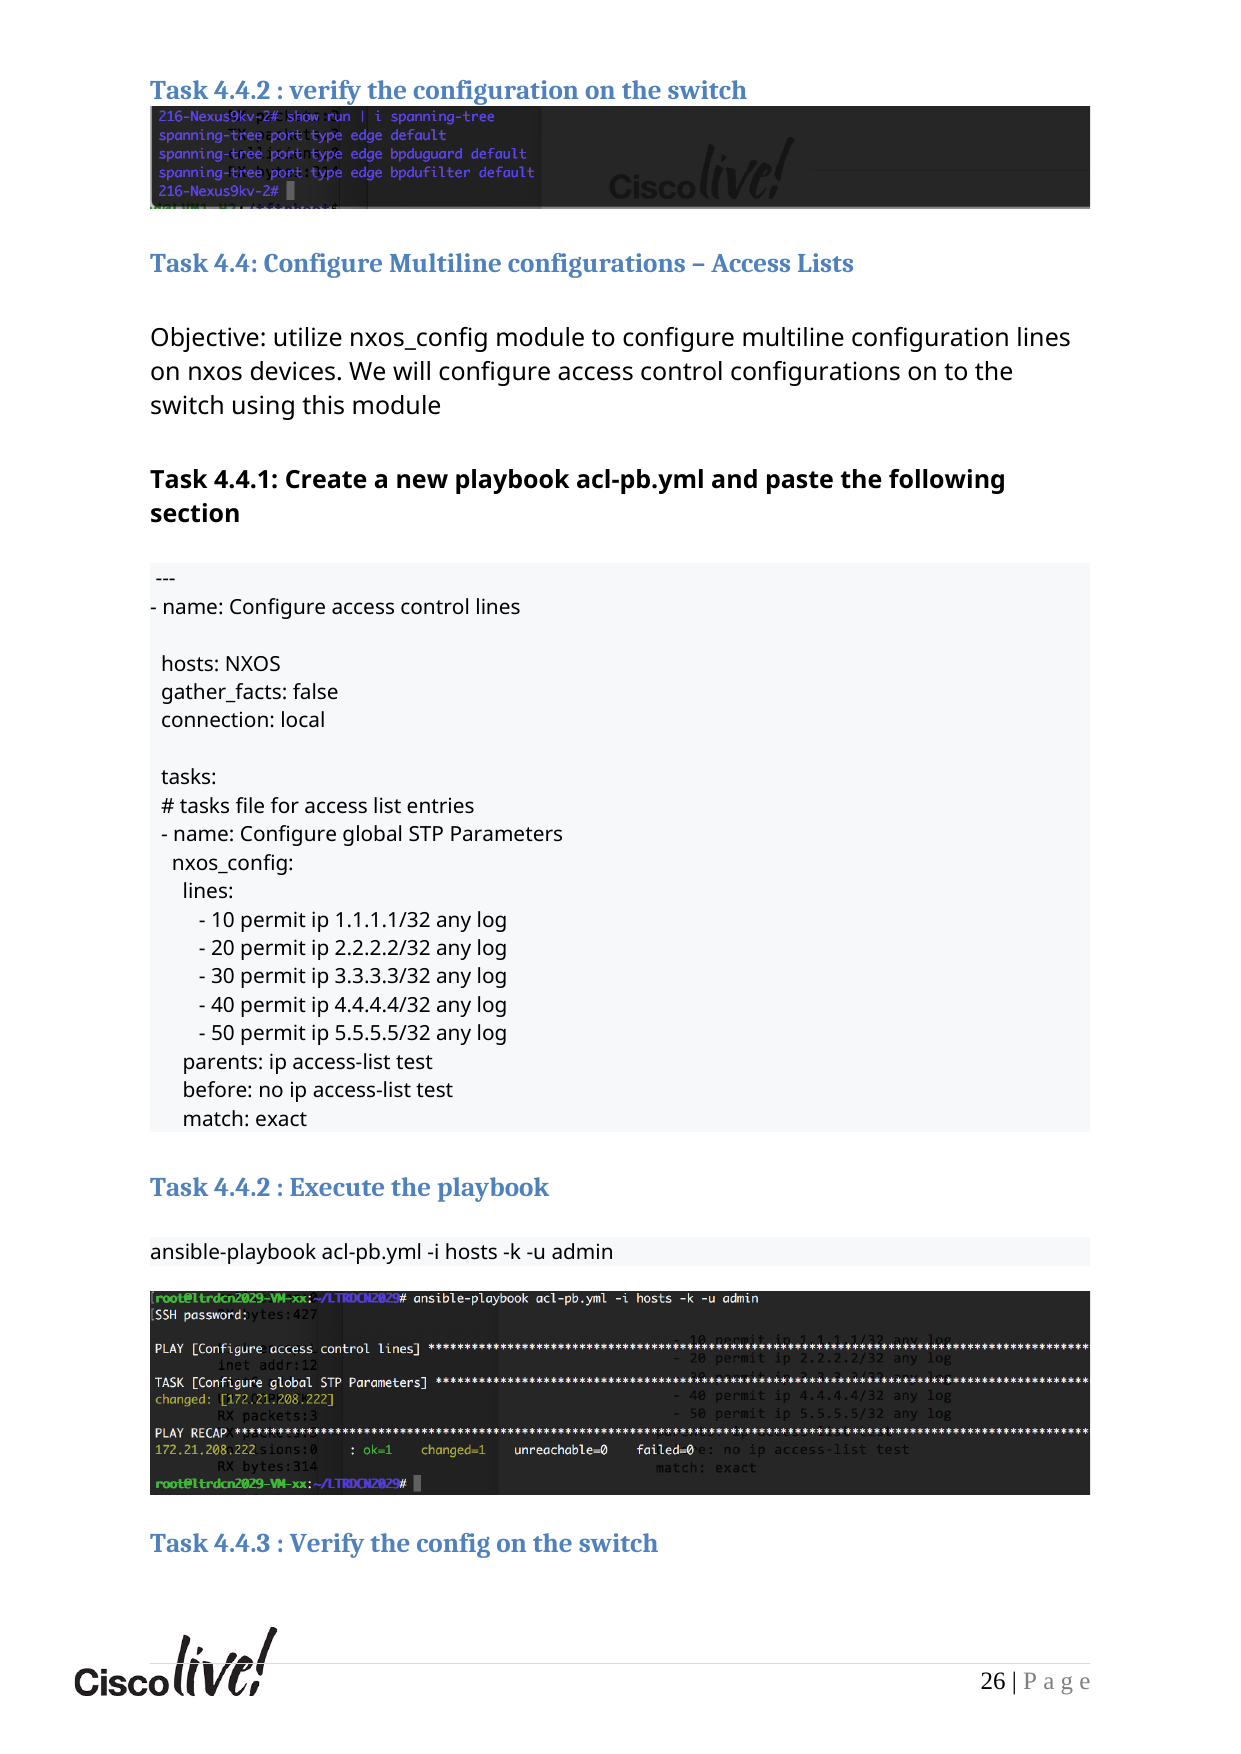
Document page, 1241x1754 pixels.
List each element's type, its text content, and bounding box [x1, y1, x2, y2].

text - 50 permit ip 5.5.5.5/32 any log [150, 1018, 1090, 1047]
text Task 4.4.2 : Execute the playbook [150, 1172, 1090, 1203]
text # tasks file for access list entries [150, 791, 1090, 819]
picture [150, 106, 1091, 209]
text lines: [150, 876, 1090, 905]
text parents: ip access-list test [150, 1047, 1090, 1075]
text - 20 permit ip 2.2.2.2/32 any log [150, 933, 1090, 962]
text - name: Configure global STP Parameters [150, 819, 1090, 848]
text - 10 permit ip 1.1.1.1/32 any log [150, 905, 1090, 933]
text - 30 permit ip 3.3.3.3/32 any log [150, 962, 1090, 990]
text Task 4.4: Configure Multiline configurations – Access Lists [150, 248, 1090, 280]
text Task 4.4.2 : verify the configuration on the switch [150, 75, 1090, 106]
text gather_facts: false [150, 677, 1090, 706]
text match: exact [150, 1104, 1090, 1132]
text - name: Configure access control lines [150, 592, 1090, 620]
picture [74, 1627, 278, 1698]
text - 40 permit ip 4.4.4.4/32 any log [150, 990, 1090, 1018]
text nxos_config: [150, 848, 1090, 876]
text Objective: utilize nxos_config module to configure multiline configuration lines on nxos devices. We will configure access control configurations on to the switch using this module [150, 319, 1090, 422]
text before: no ip access-list test [150, 1075, 1090, 1104]
text hosts: NXOS [150, 649, 1090, 677]
text --- [150, 563, 1090, 592]
text Task 4.4.1: Create a new playbook acl-pb.yml and paste the following section [150, 461, 1090, 529]
text tasks: [150, 762, 1090, 791]
text ansible-playbook acl-pb.yml -i hosts -k -u admin [150, 1237, 1090, 1266]
picture [150, 1291, 1091, 1495]
text Task 4.4.3 : Verify the config on the switch [150, 1528, 1090, 1559]
text connection: local [150, 706, 1090, 734]
